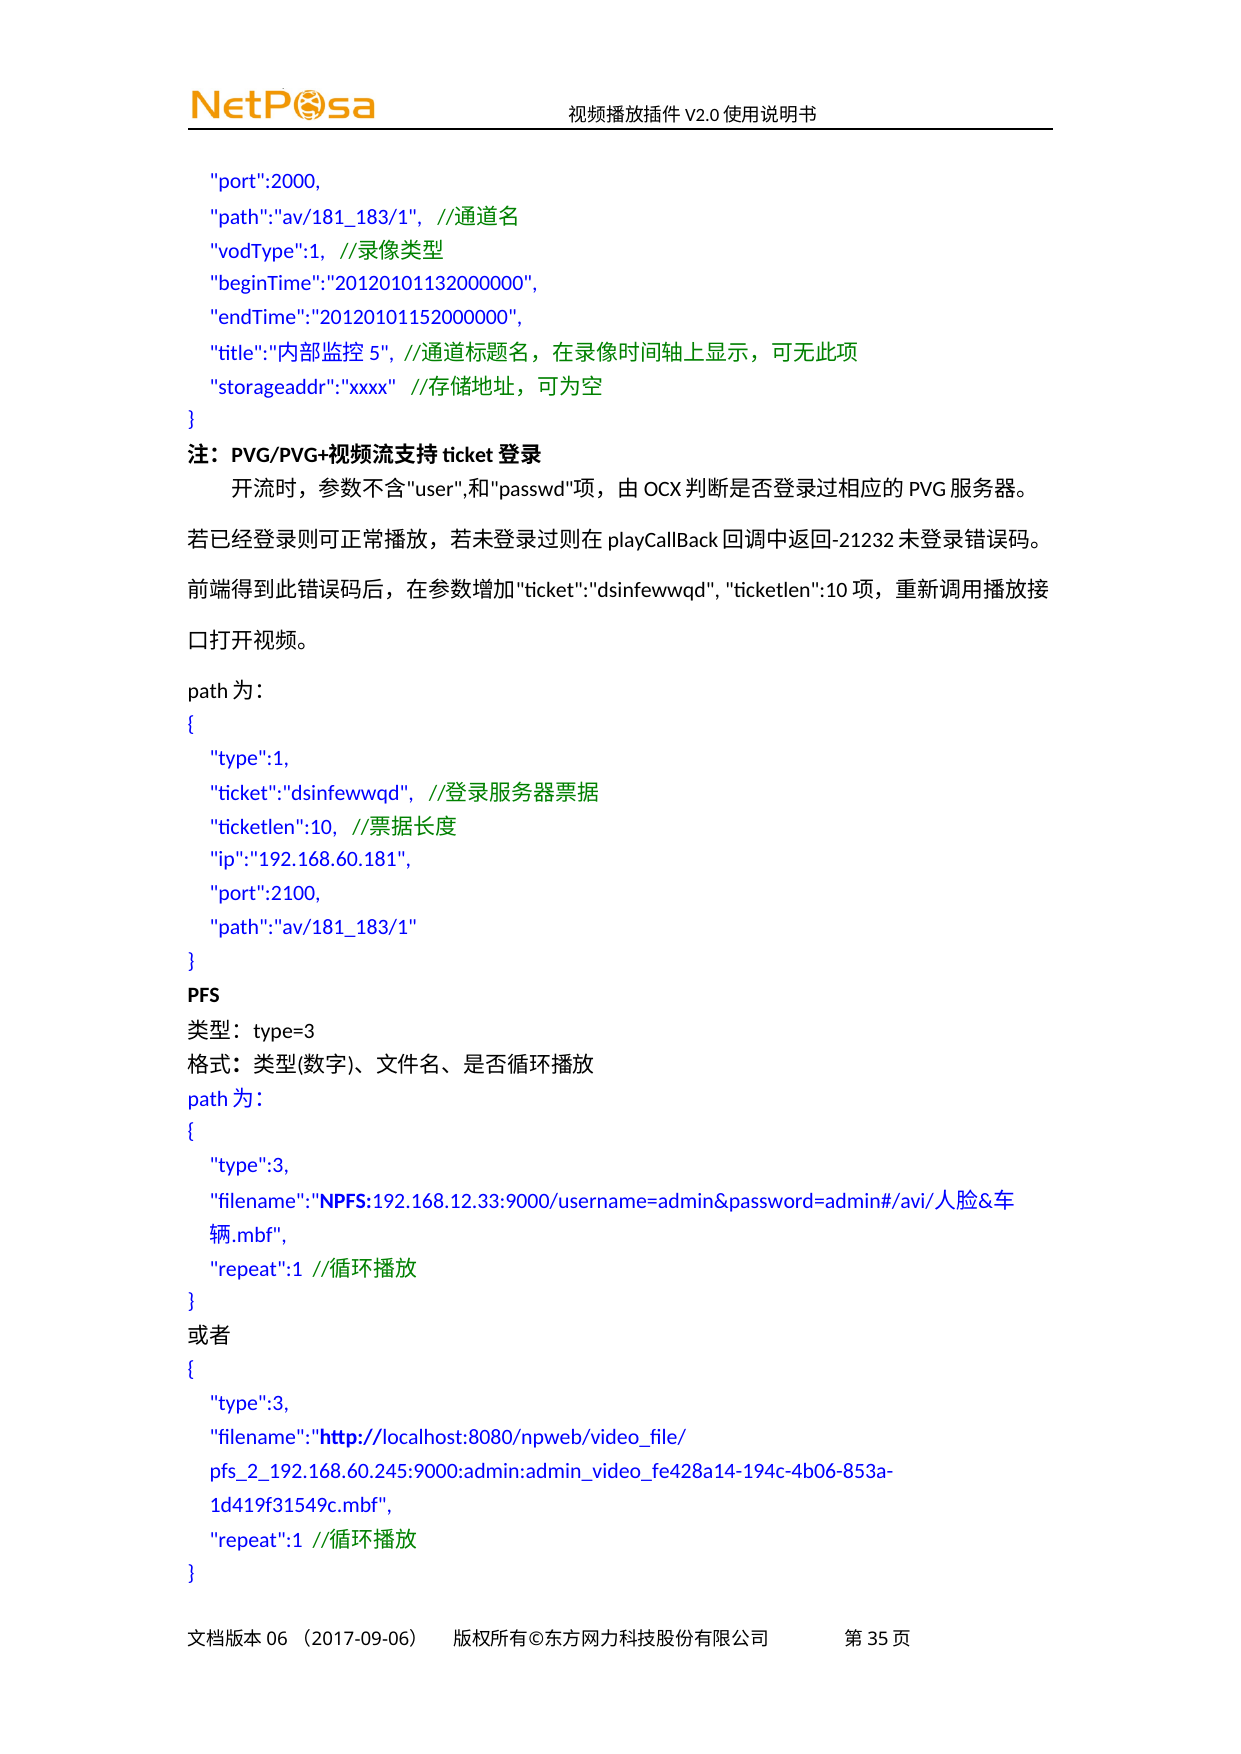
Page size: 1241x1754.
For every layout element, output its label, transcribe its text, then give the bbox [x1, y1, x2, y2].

text "repeat":1 //循环播放 [209, 1521, 1053, 1555]
text "endTime":"20120101152000000", [209, 300, 1053, 334]
text 或者 [187, 1317, 1053, 1351]
text { [187, 706, 1053, 740]
text "title":"内部监控5", //通道标题名，在录像时间轴上显示，可无此项 [209, 334, 1053, 368]
text "port":2100, [209, 876, 1053, 910]
text "ticket":"dsinfewwqd", //登录服务器票据 [209, 774, 1053, 808]
text "type":3, [209, 1147, 1053, 1181]
text "port":2000, [209, 164, 1053, 198]
text path为： [187, 1079, 1053, 1113]
text "repeat":1 //循环播放 [187, 1249, 1053, 1283]
text path为： [187, 672, 1053, 706]
text { [187, 1351, 1053, 1385]
text 注：PVG/PVG+视频流支持ticket登录 [187, 436, 1053, 469]
text "storageaddr":"xxxx" //存储地址，可为空 [209, 368, 1053, 402]
text "vodType":1, //录像类型 [209, 232, 1053, 266]
text } [187, 402, 1053, 436]
text { [187, 1113, 1053, 1147]
text } [187, 1555, 1053, 1589]
text "filename":"http://localhost:8080/npweb/video_file/pfs_2_192.168.60.245:9000:admin:admin_video_fe428a14-194c-4b06-853a-1d419f31549c.mbf", [209, 1419, 1053, 1521]
text "ip":"192.168.60.181", [209, 842, 1053, 876]
picture [187, 88, 378, 121]
text "filename":"NPFS:192.168.12.33:9000/username=admin&password=admin#/avi/人脸&车辆.mbf", [209, 1181, 1053, 1249]
text } [187, 944, 1053, 978]
text "type":3, [209, 1385, 1053, 1419]
text "type":1, [209, 740, 1053, 774]
text 开流时，参数不含"user",和"passwd"项，由OCX判断是否登录过相应的PVG服务器。若已经登录则可正常播放，若未登录过则在playCallBack回调中返回-21232未登录错误码。前端得到此错误码后，在参数增加"ticket":"dsinfewwqd", "ticketlen":10项，重新调用播放接口打开视频。 [187, 469, 1053, 656]
text "path":"av/181_183/1" [209, 910, 1053, 944]
text } [187, 1283, 1053, 1317]
text "beginTime":"20120101132000000", [209, 266, 1053, 300]
text 格式：类型(数字)、文件名、是否循环播放 [187, 1046, 1053, 1079]
text "path":"av/181_183/1", //通道名 [209, 198, 1053, 232]
text 类型：type=3 [187, 1012, 1053, 1046]
text PFS [187, 978, 1053, 1012]
text "ticketlen":10, //票据长度 [209, 808, 1053, 842]
